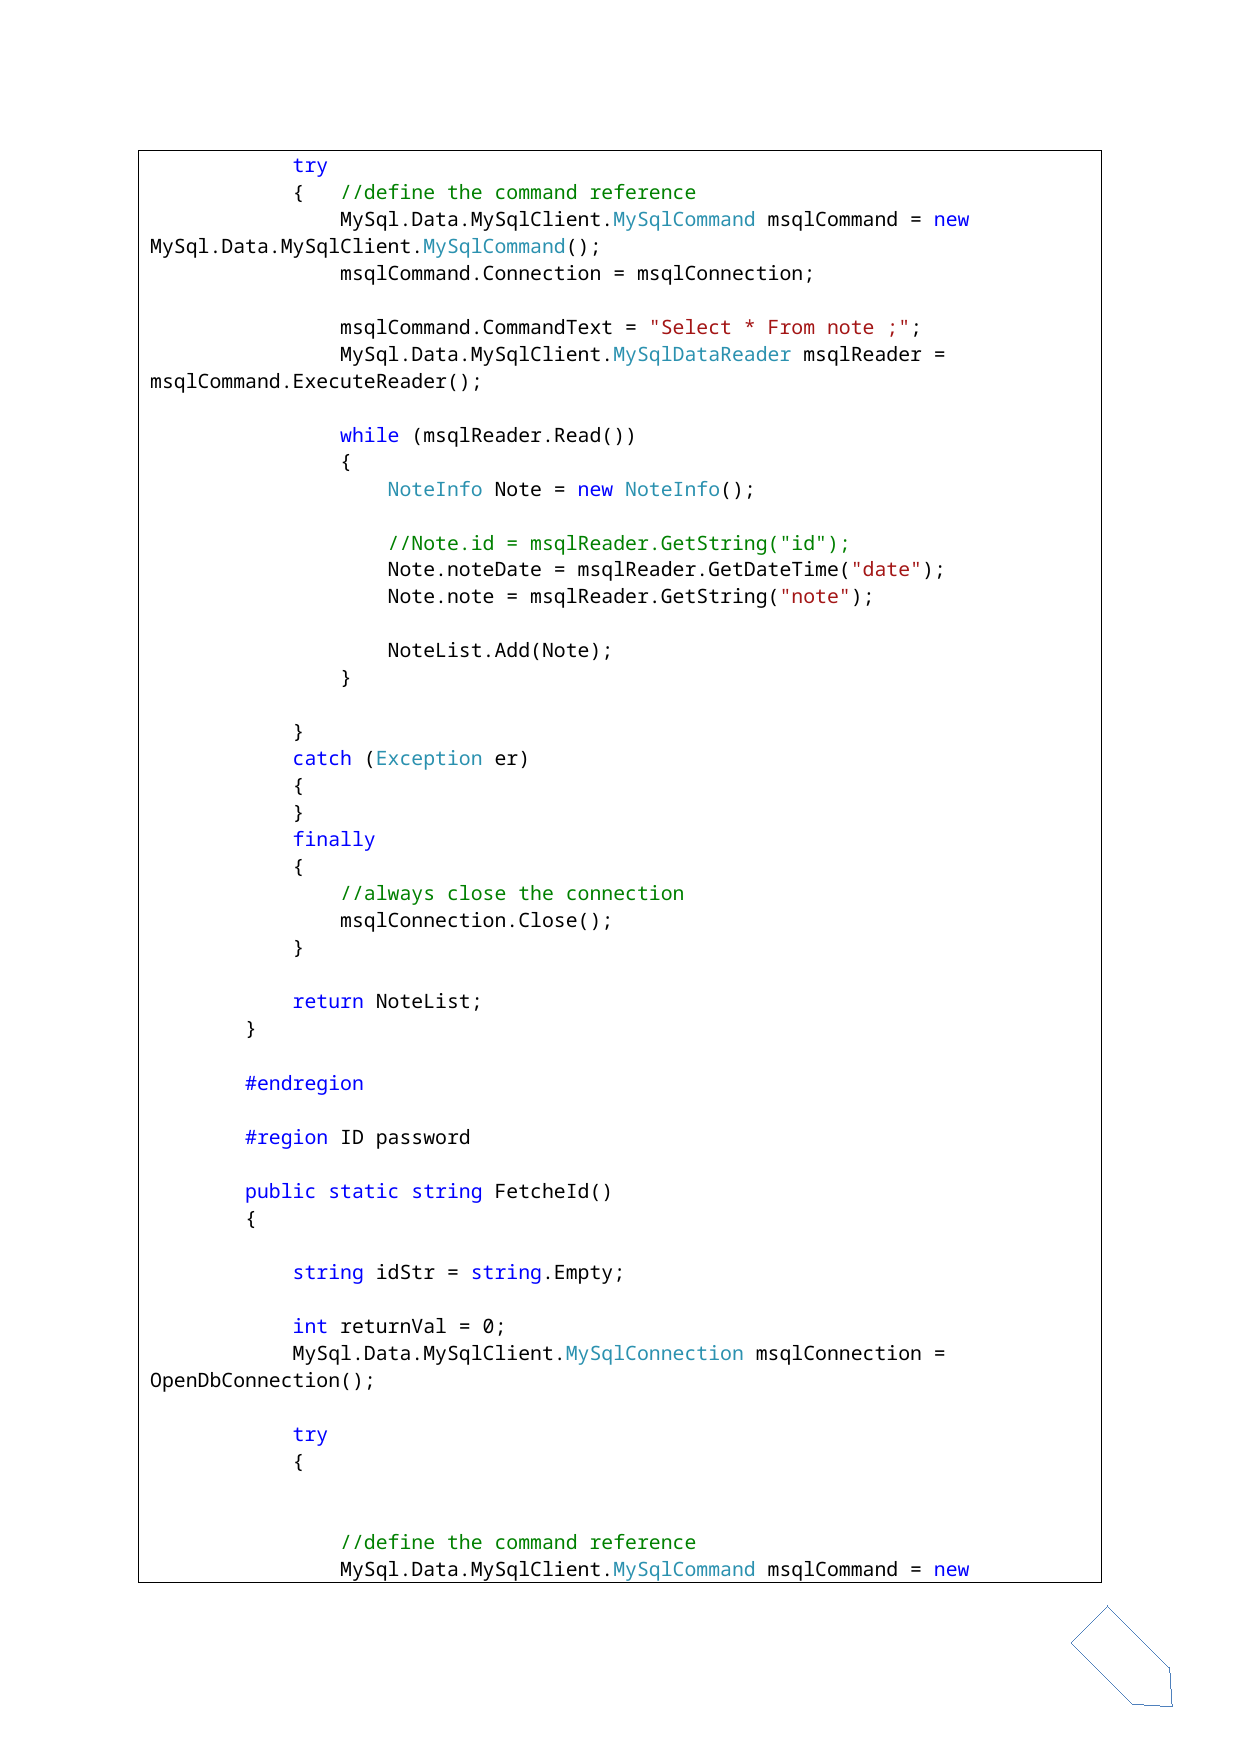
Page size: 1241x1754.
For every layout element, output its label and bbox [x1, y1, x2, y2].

table_cell [139, 151, 1101, 1582]
